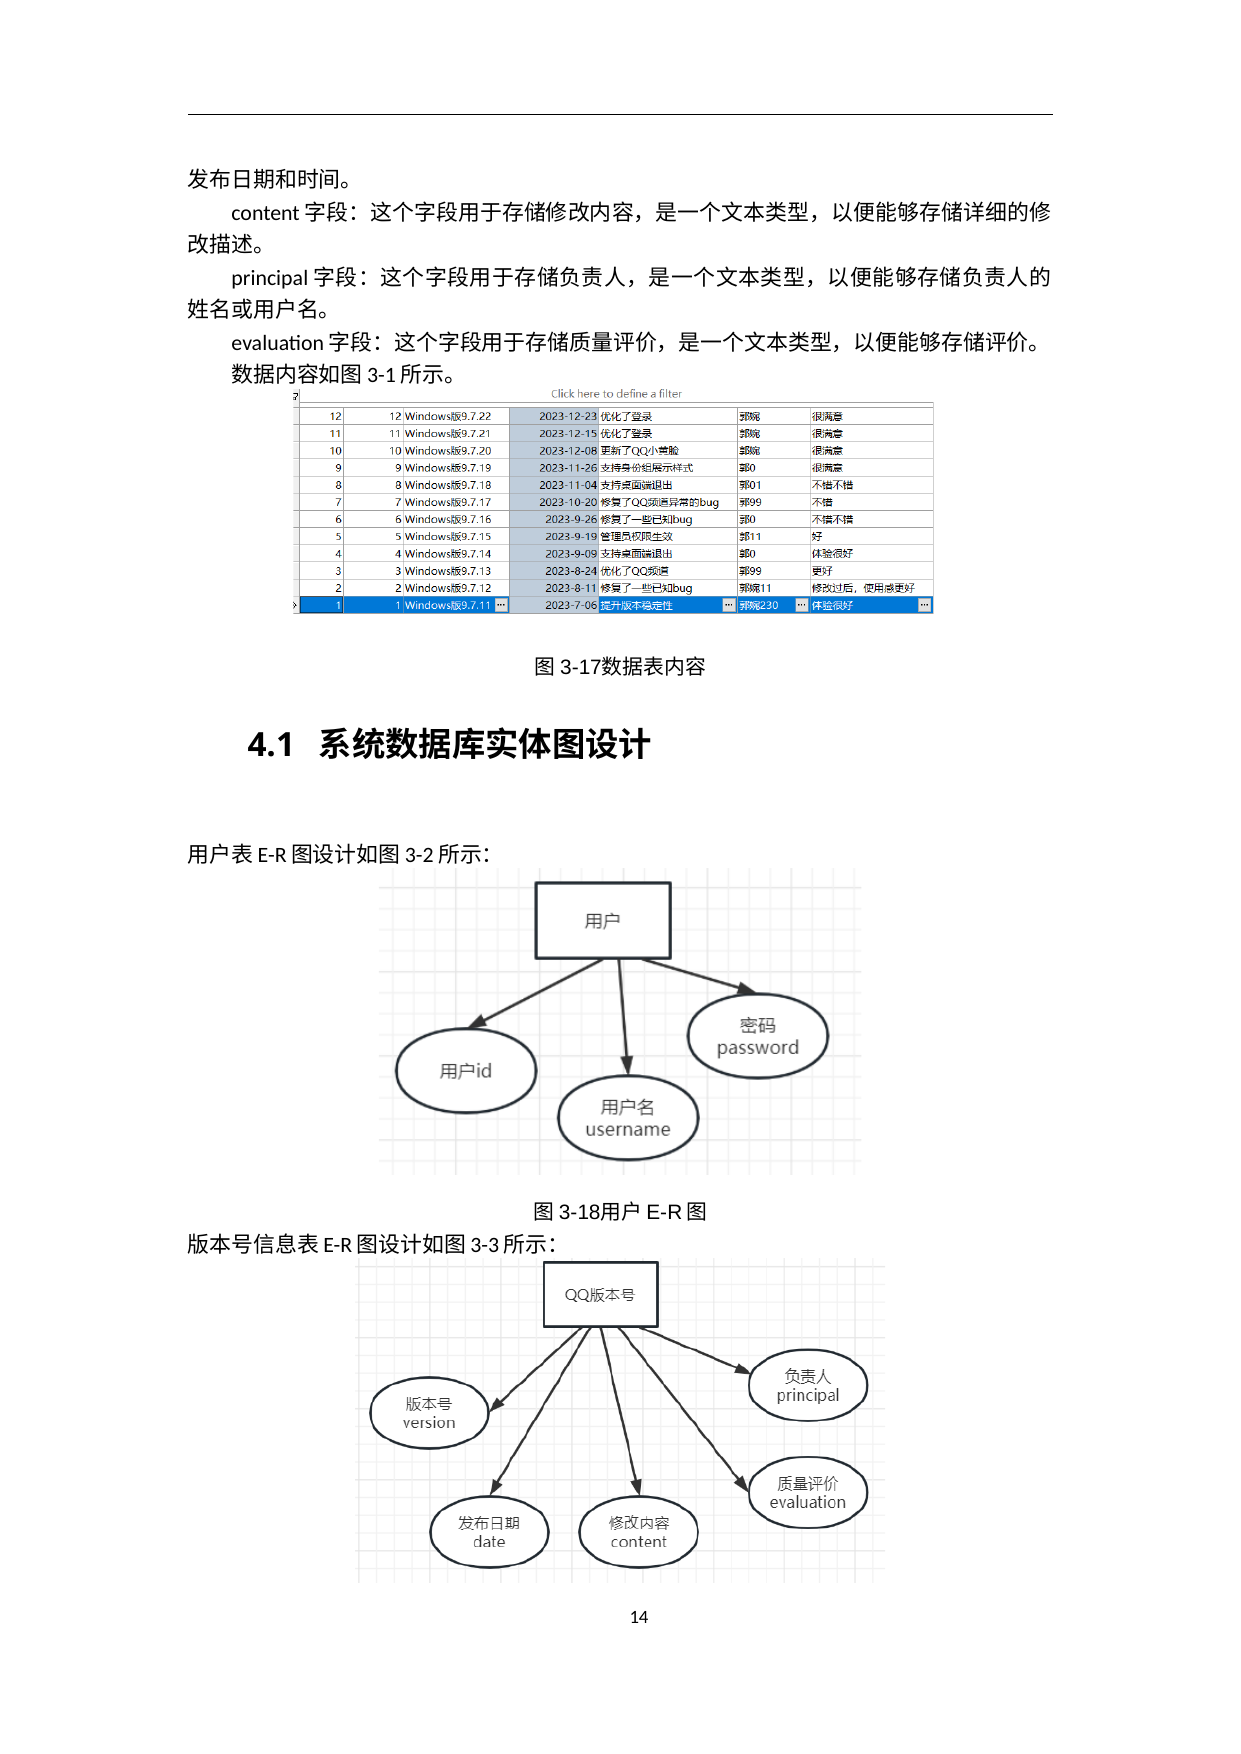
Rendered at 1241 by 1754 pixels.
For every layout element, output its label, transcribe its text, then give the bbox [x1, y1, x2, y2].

subtitle 系统数据库实体图设计 [247, 709, 1053, 774]
picture [355, 1258, 886, 1583]
picture [378, 868, 862, 1175]
text content字段：这个字段用于存储修改内容，是一个文本类型，以便能够存储详细的修改描述。 [187, 194, 1053, 259]
text 数据内容如图3-1所示。 [187, 357, 1053, 389]
text evaluation字段：这个字段用于存储质量评价，是一个文本类型，以便能够存储评价。 [187, 324, 1053, 357]
picture [293, 389, 947, 632]
text 用户表E-R图设计如图3-2所示： [187, 836, 1053, 869]
text 版本号信息表E-R图设计如图3-3所示： [187, 1226, 1053, 1259]
text principal字段：这个字段用于存储负责人，是一个文本类型，以便能够存储负责人的姓名或用户名。 [187, 259, 1053, 324]
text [187, 162, 1053, 194]
